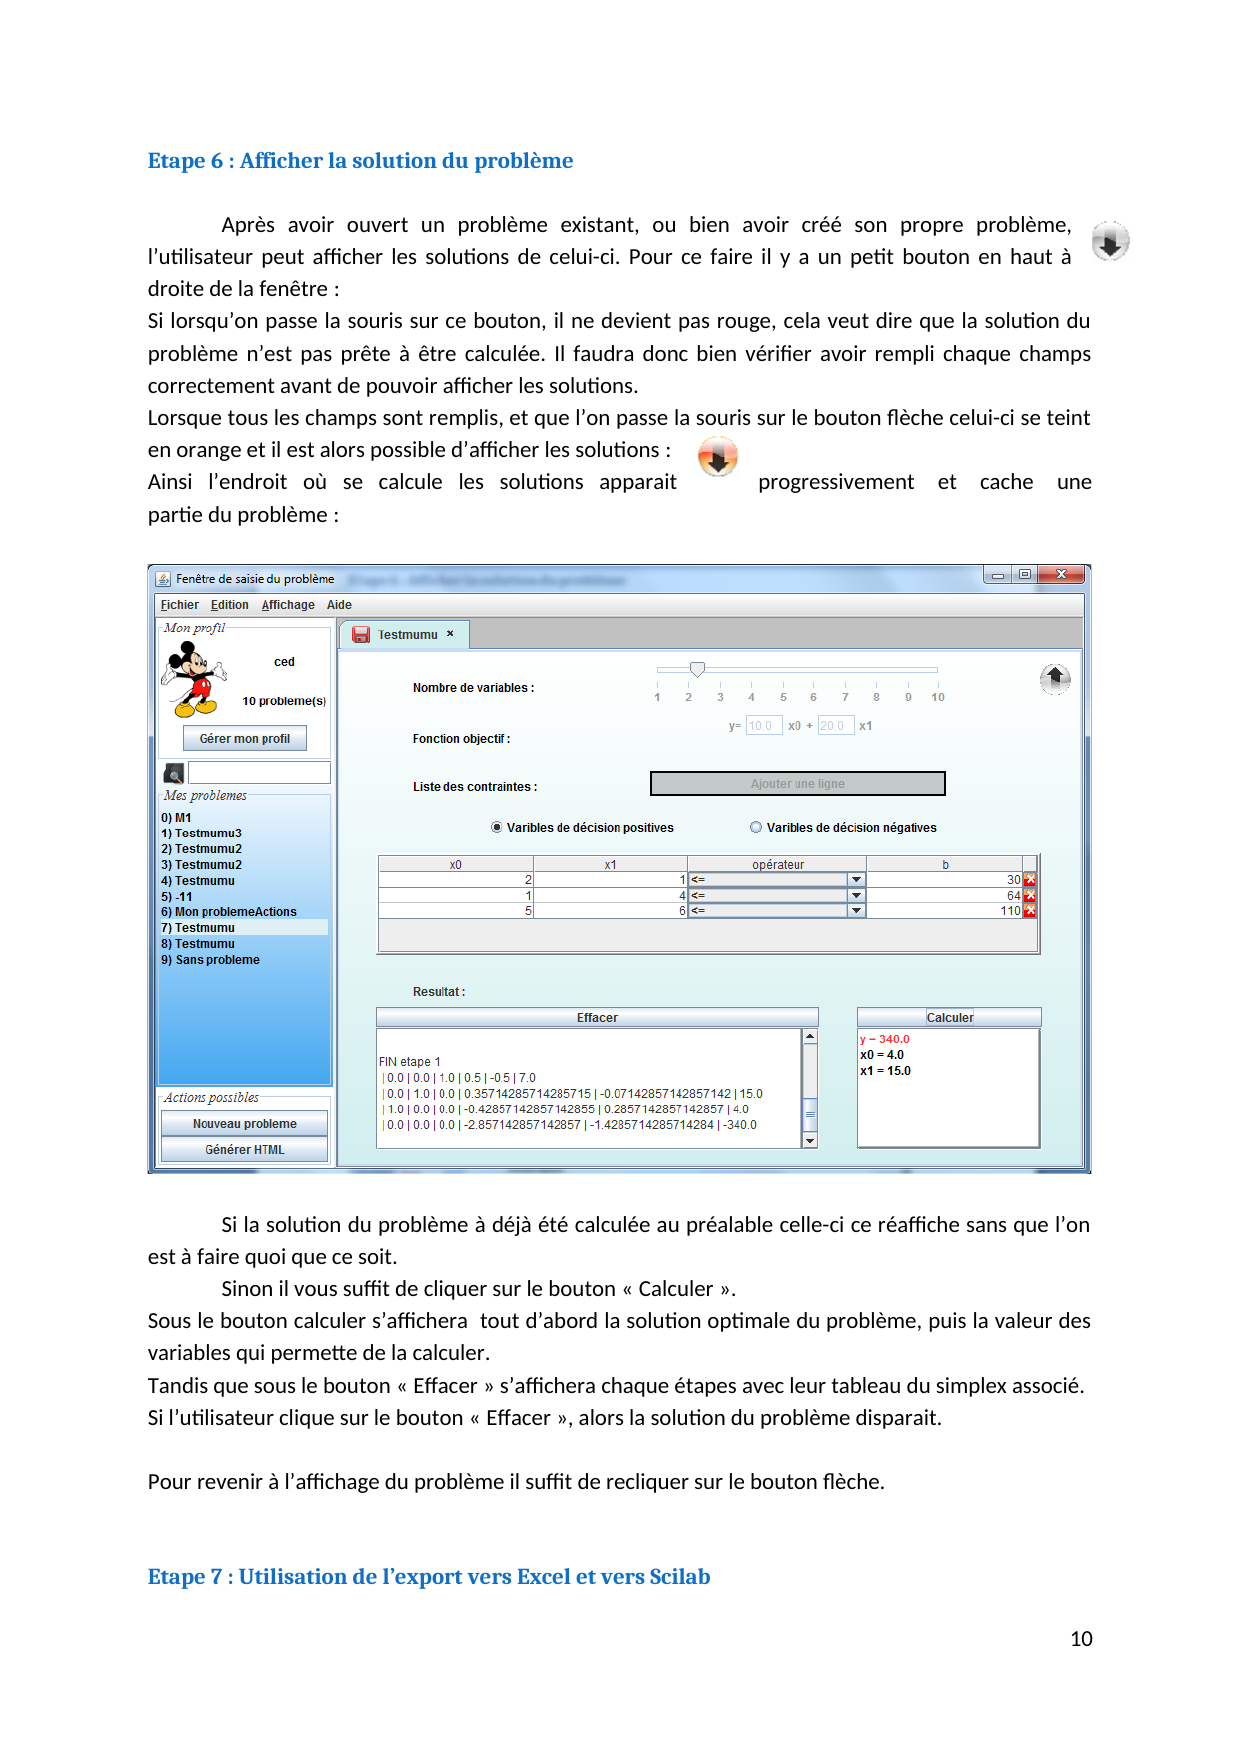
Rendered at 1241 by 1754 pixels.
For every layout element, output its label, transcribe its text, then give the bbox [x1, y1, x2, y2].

text Si l’utilisateur clique sur le bouton « Effacer », alors la solution du problème disparait. [148, 1403, 1093, 1431]
text Si lorsqu’on passe la souris sur ce bouton, il ne devient pas rouge, cela veut dire que la solution du problème n’est pas prête à être calculée. Il faudra donc bien vérifier avoir rempli chaque champs correctement avant de pouvoir afficher les solutions. [148, 307, 1093, 399]
text Sous le bouton calculer s’affichera tout d’abord la solution optimale du problème, puis la valeur des variables qui permette de la calculer. [148, 1306, 1093, 1367]
picture [1092, 219, 1130, 260]
text Sinon il vous suffit de cliquer sur le bouton « Calculer ». [148, 1274, 1093, 1302]
text Lorsque tous les champs sont remplis, et que l’on passe la souris sur le bouton flèche celui-ci se teint en orange et il est alors possible d’afficher les solutions : [148, 403, 1093, 463]
picture [147, 564, 1092, 1174]
text Tandis que sous le bouton « Effacer » s’affichera chaque étapes avec leur tableau du simplex associé. [148, 1371, 1093, 1399]
subtitle Etape 7 : Utilisation de l’export vers Excel et vers Scilab [148, 1564, 1093, 1590]
text Ainsi l’endroit où se calcule les solutions apparait progressivement et cache une partie du problème : [148, 467, 1093, 528]
text Si la solution du problème à déjà été calculée au préalable celle-ci ce réaffiche sans que l’on est à faire quoi que ce soit. [148, 1210, 1093, 1270]
subtitle Etape 6 : Afficher la solution du problème [148, 148, 1093, 174]
picture [696, 434, 740, 475]
text Après avoir ouvert un problème existant, ou bien avoir créé son propre problème, l’utilisateur peut afficher les solutions de celui-ci. Pour ce faire il y a un petit bouton en haut à droite de la fenêtre : [148, 210, 1093, 302]
text Pour revenir à l’affichage du problème il suffit de recliquer sur le bouton flèche. [148, 1467, 1093, 1495]
